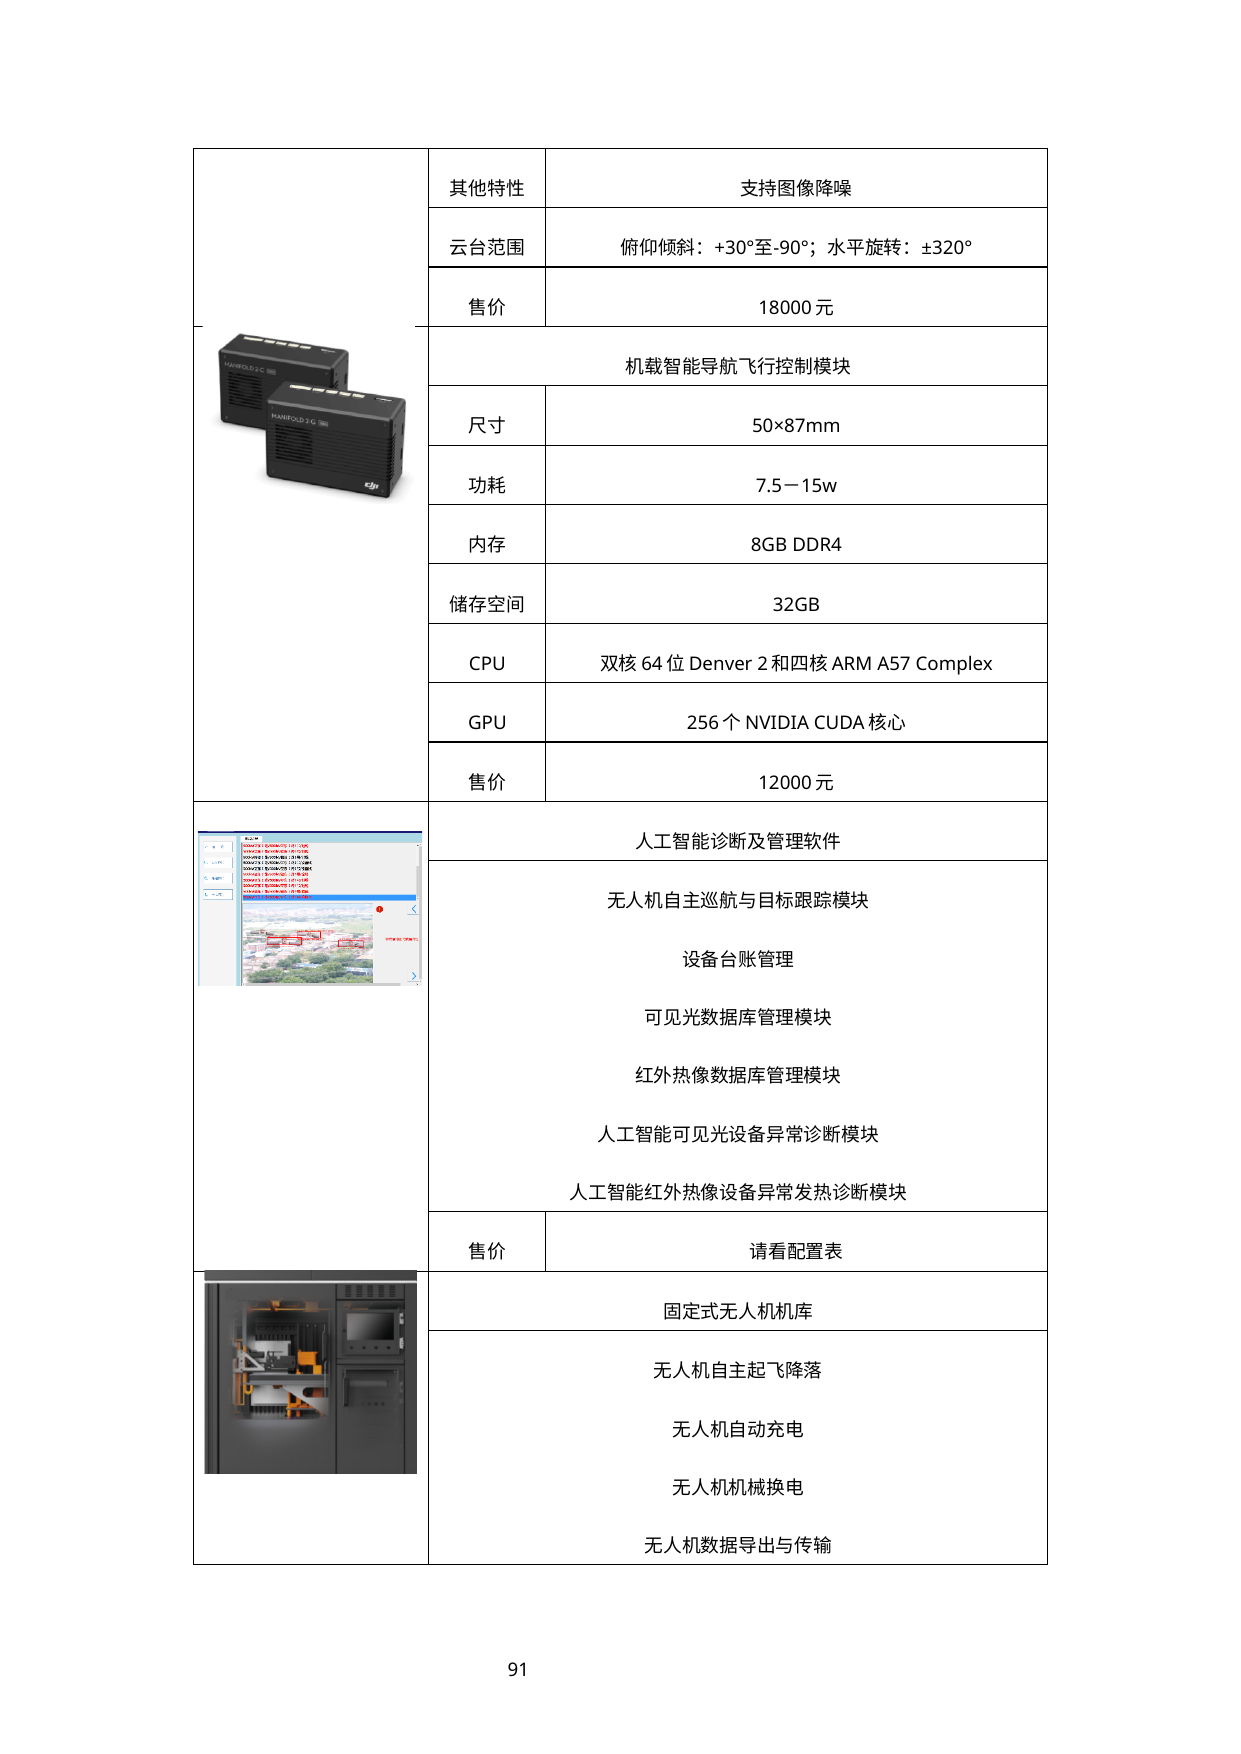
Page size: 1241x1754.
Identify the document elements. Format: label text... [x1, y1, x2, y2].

table_cell 256个NVIDIA CUDA核心 [546, 683, 1047, 741]
table_cell 俯仰倾斜：+30°至-90°；水平旋转：±320° [546, 208, 1047, 266]
table_cell 8GB DDR4 [546, 505, 1047, 563]
table_cell 售价 [429, 268, 545, 326]
table_cell 机载智能导航飞行控制模块 [429, 327, 1047, 385]
table_cell 售价 [429, 743, 545, 801]
table_cell [194, 1272, 428, 1564]
table_cell 7.5－15w [546, 446, 1047, 504]
table_cell 32GB [546, 564, 1047, 623]
table_cell 双核64位Denver 2和四核ARM A57 Complex [546, 624, 1047, 682]
table_cell 人工智能诊断及管理软件 [429, 802, 1047, 860]
table_cell [194, 327, 428, 801]
table_cell 无人机自主巡航与目标跟踪模块 设备台账管理 可见光数据库管理模块 红外热像数据库管理模块 人工智能可见光设备异常诊断模块 人工智能红外热像设备异常发热诊断模块 [429, 861, 1047, 1211]
table_cell CPU [429, 624, 545, 682]
table_cell 无人机自主起飞降落 无人机自动充电 无人机机械换电 无人机数据导出与传输 [429, 1331, 1047, 1564]
table_cell 固定式无人机机库 [429, 1272, 1047, 1330]
picture [202, 325, 415, 504]
table_cell 云台范围 [429, 208, 545, 266]
table_cell 50×87mm [546, 386, 1047, 444]
table_cell 18000元 [546, 268, 1047, 326]
table_cell 内存 [429, 505, 545, 563]
table_cell [194, 802, 428, 1271]
table_cell 支持图像降噪 [546, 149, 1047, 207]
table_cell 其他特性 [429, 149, 545, 207]
picture [197, 831, 423, 986]
table_cell 请看配置表 [546, 1212, 1047, 1271]
table_cell 12000元 [546, 743, 1047, 801]
table_cell 尺寸 [429, 386, 545, 444]
picture [204, 1270, 417, 1474]
table_cell 售价 [429, 1212, 545, 1271]
table_cell 功耗 [429, 446, 545, 504]
table_cell 储存空间 [429, 564, 545, 623]
table_cell GPU [429, 683, 545, 741]
